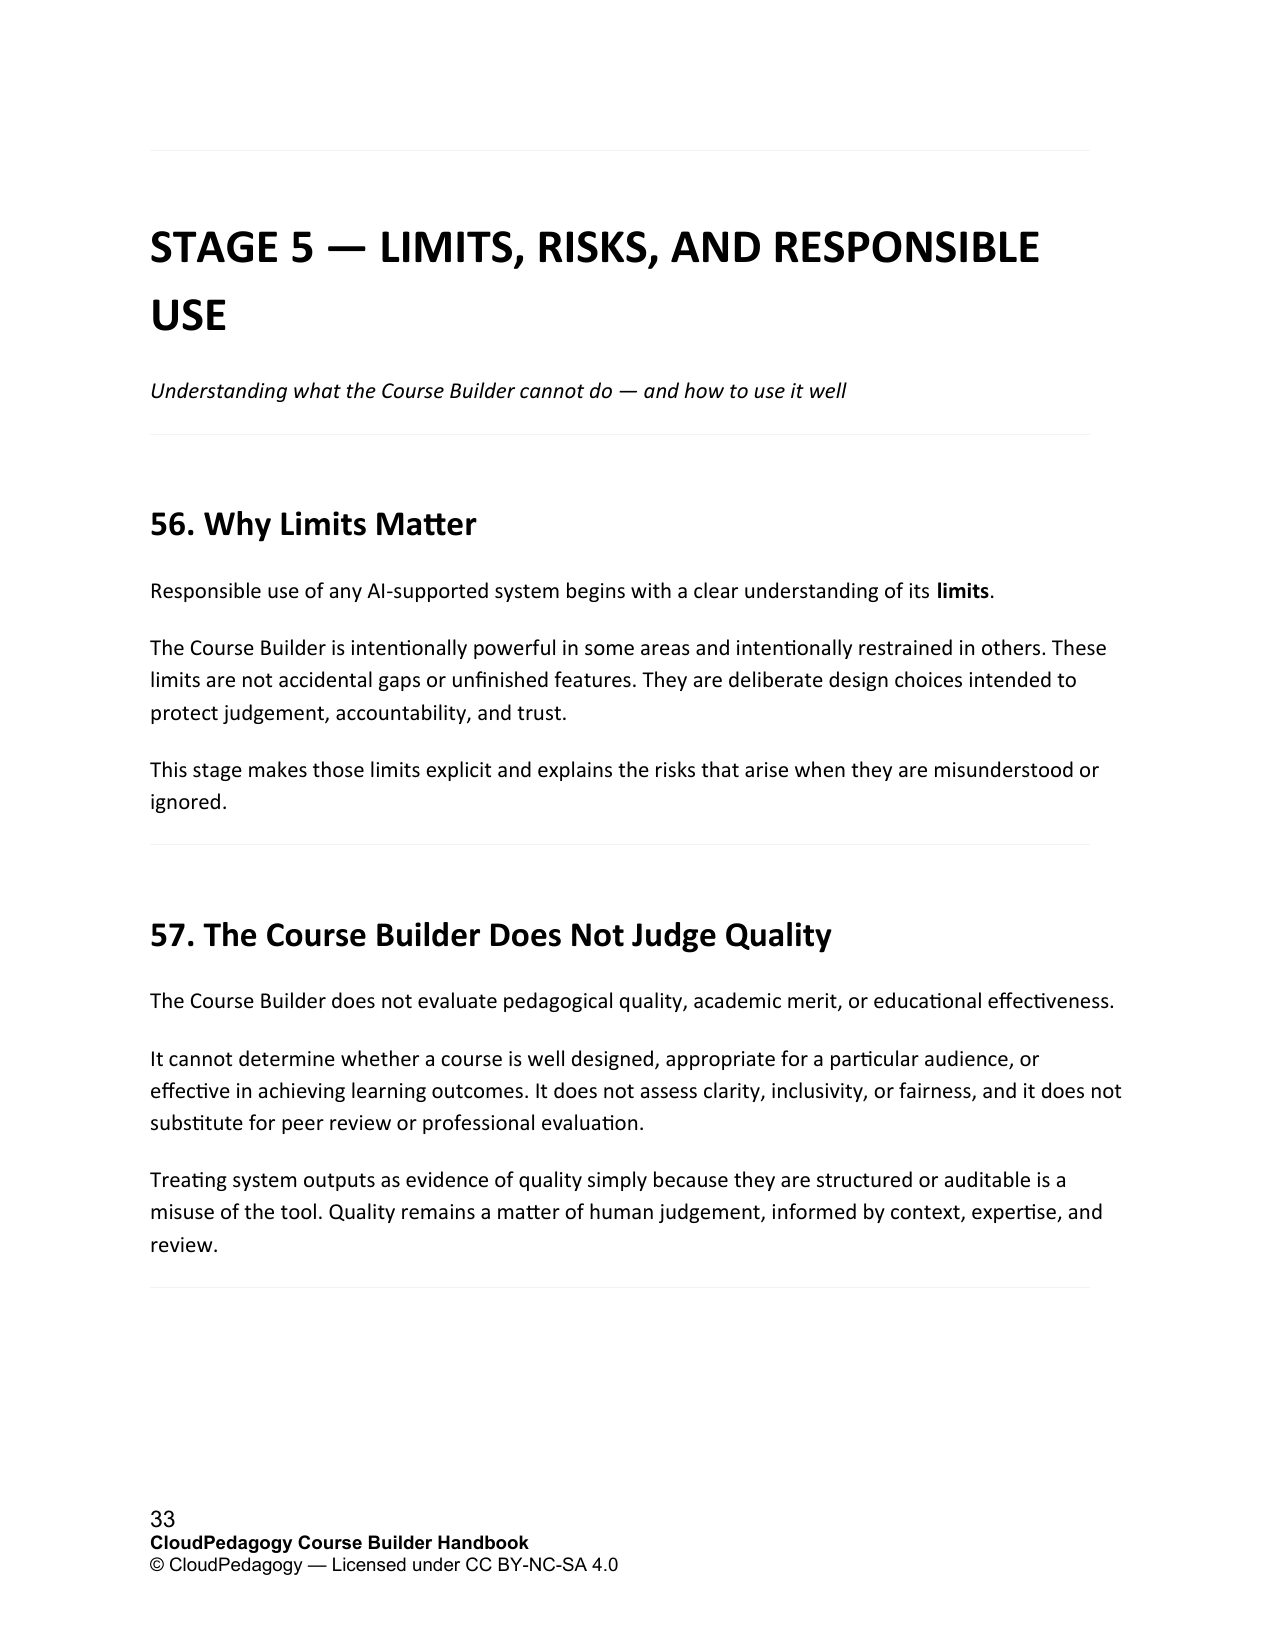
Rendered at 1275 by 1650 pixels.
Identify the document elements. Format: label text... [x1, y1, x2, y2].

text The Course Builder is intentionally powerful in some areas and intentionally restrained in others. These limits are not accidental gaps or unfinished features. They are deliberate design choices intended to protect judgement, accountability, and trust. [150, 634, 1125, 726]
text It cannot determine whether a course is well designed, appropriate for a particular audience, or effective in achieving learning outcomes. It does not assess clarity, inclusivity, or fairness, and it does not substitute for peer review or professional evaluation. [150, 1044, 1125, 1137]
subtitle 56. Why Limits Matter [150, 502, 1125, 545]
subtitle 57. The Course Builder Does Not Judge Quality [150, 912, 1125, 956]
text The Course Builder does not evaluate pedagogical quality, academic merit, or educational effectiveness. [150, 987, 1125, 1015]
text Responsible use of any AI-supported system begins with a clear understanding of its limits. [150, 576, 1125, 604]
text STAGE 5 — LIMITS, RISKS, AND RESPONSIBLE USE [150, 150, 1125, 343]
text This stage makes those limits explicit and explains the risks that arise when they are misunderstood or ignored. [150, 755, 1125, 815]
text Understanding what the Course Builder cannot do — and how to use it well [150, 377, 1125, 405]
text Treating system outputs as evidence of quality simply because they are structured or auditable is a misuse of the tool. Quality remains a matter of human judgement, informed by context, expertise, and review. [150, 1166, 1125, 1258]
